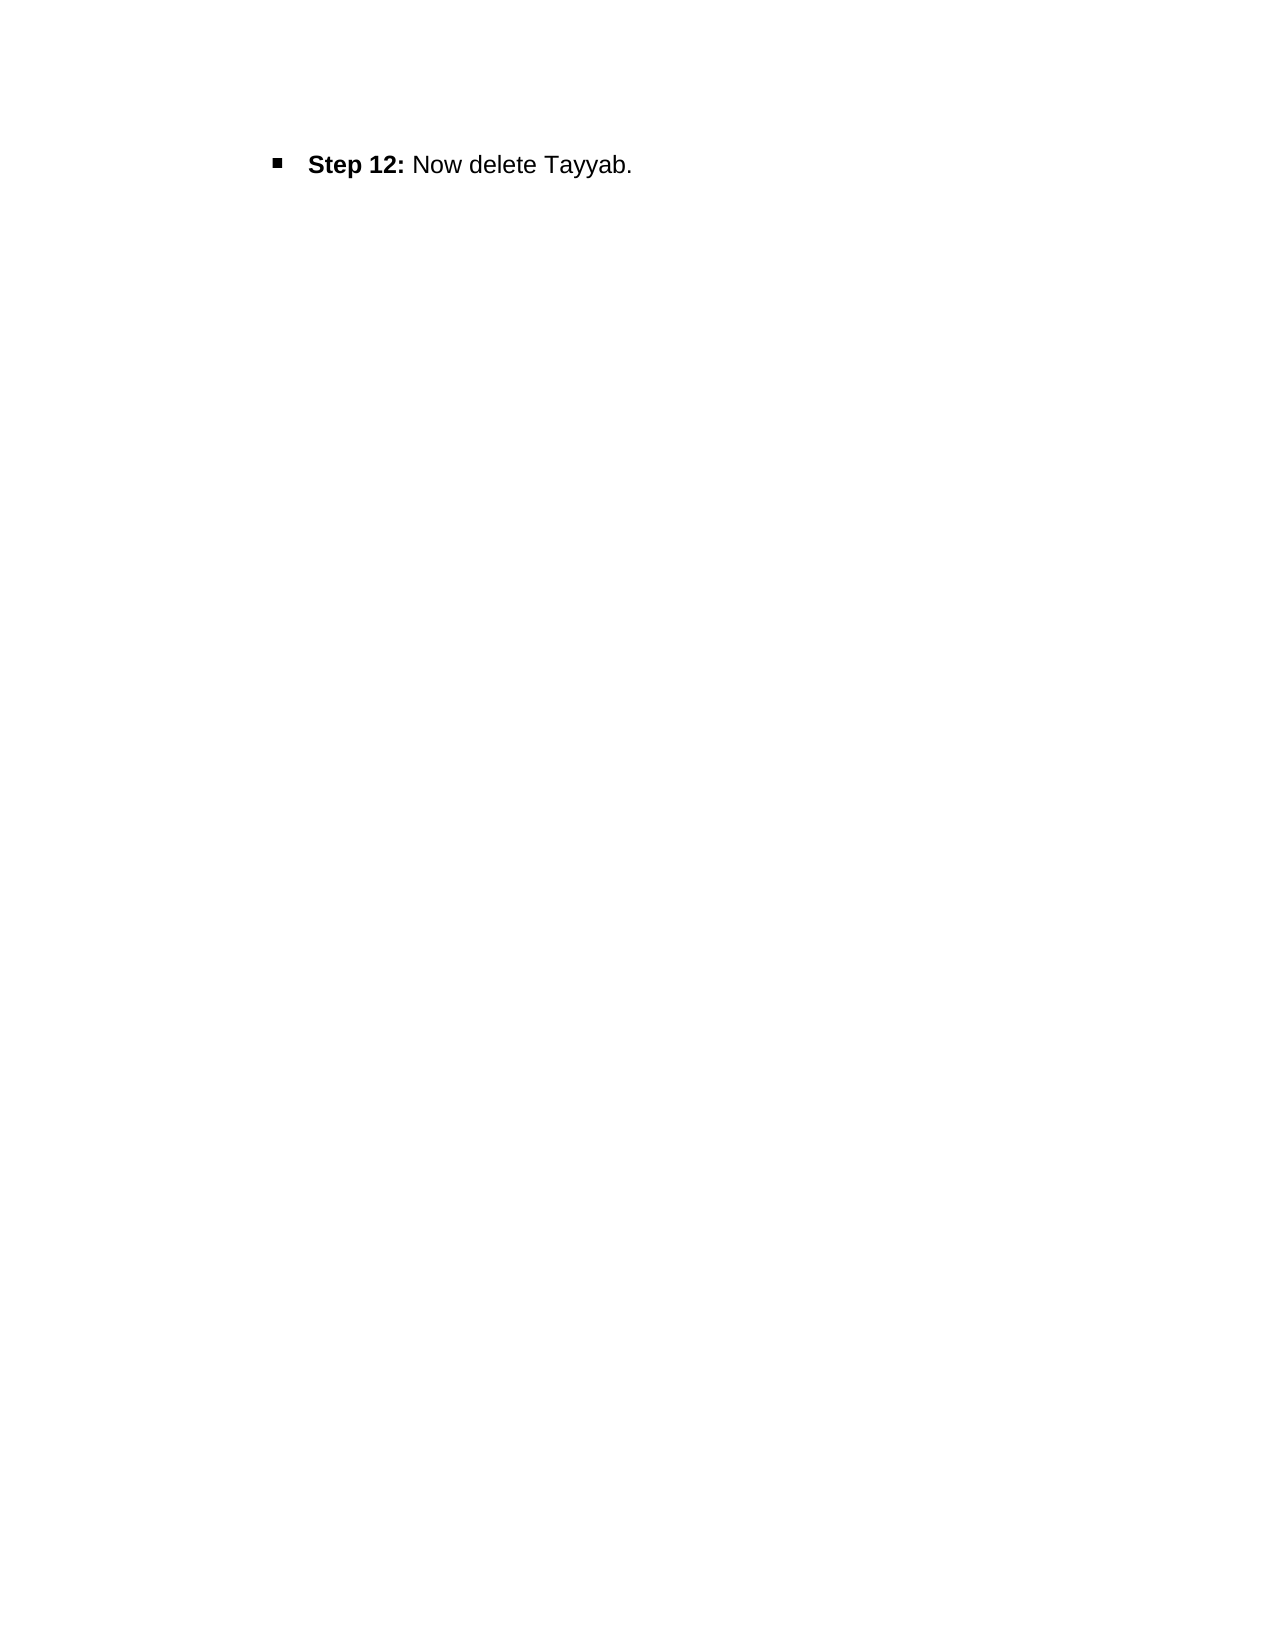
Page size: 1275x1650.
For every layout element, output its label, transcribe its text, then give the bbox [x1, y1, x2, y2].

list Step 12: Now delete Tayyab. [270, 150, 1125, 180]
